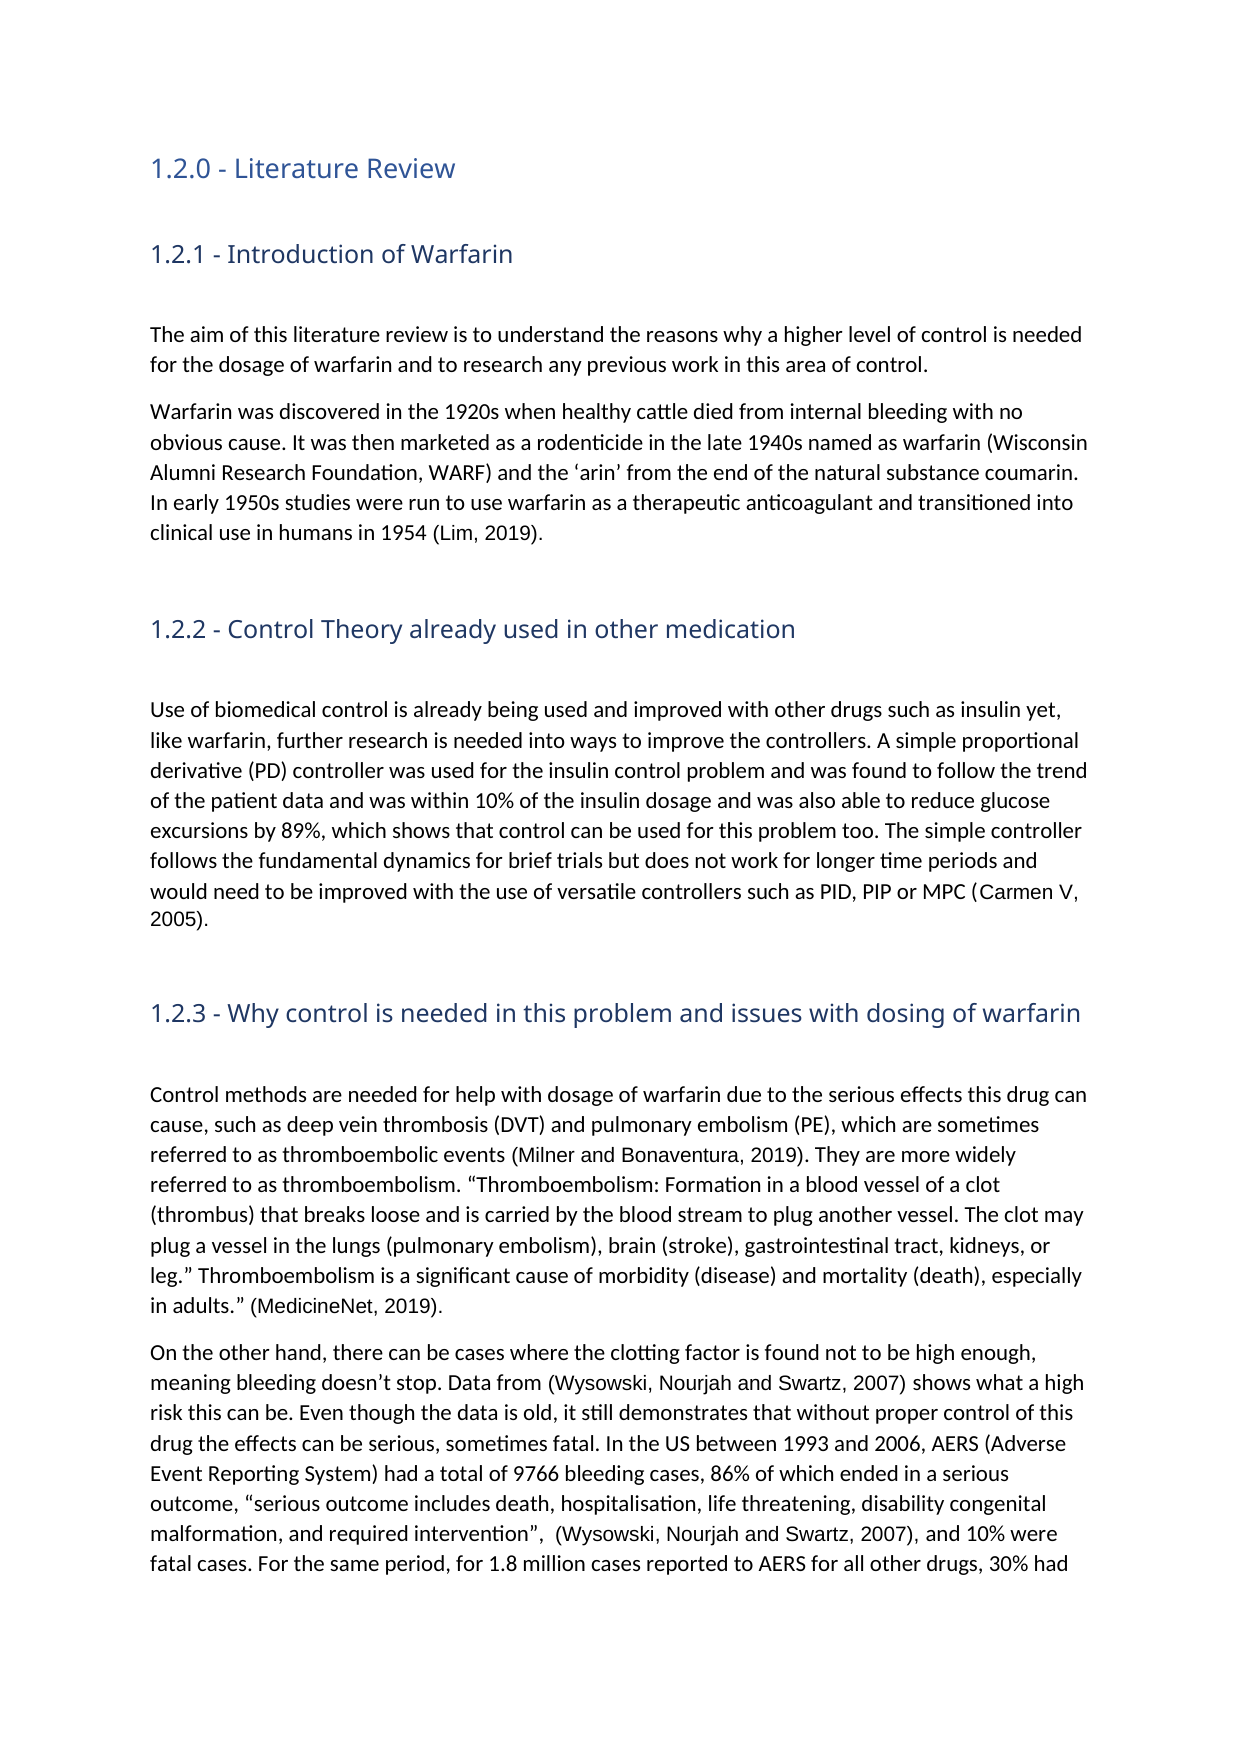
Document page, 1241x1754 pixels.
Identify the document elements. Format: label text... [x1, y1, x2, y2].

subtitle 1.2.3 - Why control is needed in this problem and issues with dosing of warfarin [150, 996, 1090, 1030]
text Warfarin was discovered in the 1920s when healthy cattle died from internal bleeding with no obvious cause. It was then marketed as a rodenticide in the late 1940s named as warfarin (Wisconsin Alumni Research Foundation, WARF) and the ‘arin’ from the end of the natural substance coumarin. In early 1950s studies were run to use warfarin as a therapeutic anticoagulant and transitioned into clinical use in humans in 1954 (Lim, 2019). [150, 397, 1090, 546]
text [150, 1338, 1090, 1578]
text Use of biomedical control is already being used and improved with other drugs such as insulin yet, like warfarin, further research is needed into ways to improve the controllers. A simple proportional derivative (PD) controller was used for the insulin control problem and was found to follow the trend of the patient data and was within 10% of the insulin dosage and was also able to reduce glucose excursions by 89%, which shows that control can be used for this problem too. The simple controller follows the fundamental dynamics for brief trials but does not work for longer time periods and would need to be improved with the use of versatile controllers such as PID, PIP or MPC (Carmen V, 2005). [150, 696, 1090, 931]
text The aim of this literature review is to understand the reasons why a higher level of control is needed for the dosage of warfarin and to research any previous work in this area of control. [150, 320, 1090, 378]
subtitle 1.2.0 - Literature Review [150, 150, 1090, 187]
text Control methods are needed for help with dosage of warfarin due to the serious effects this drug can cause, such as deep vein thrombosis (DVT) and pulmonary embolism (PE), which are sometimes referred to as thromboembolic events (Milner and Bonaventura, 2019). They are more widely referred to as thromboembolism. “Thromboembolism: Formation in a blood vessel of a clot (thrombus) that breaks loose and is carried by the blood stream to plug another vessel. The clot may plug a vessel in the lungs (pulmonary embolism), brain (stroke), gastrointestinal tract, kidneys, or leg.” Thromboembolism is a significant cause of morbidity (disease) and mortality (death), especially in adults.” (MedicineNet, 2019). [150, 1080, 1090, 1319]
subtitle 1.2.1 - Introduction of Warfarin [150, 237, 1090, 271]
subtitle 1.2.2 - Control Theory already used in other medication [150, 612, 1090, 646]
